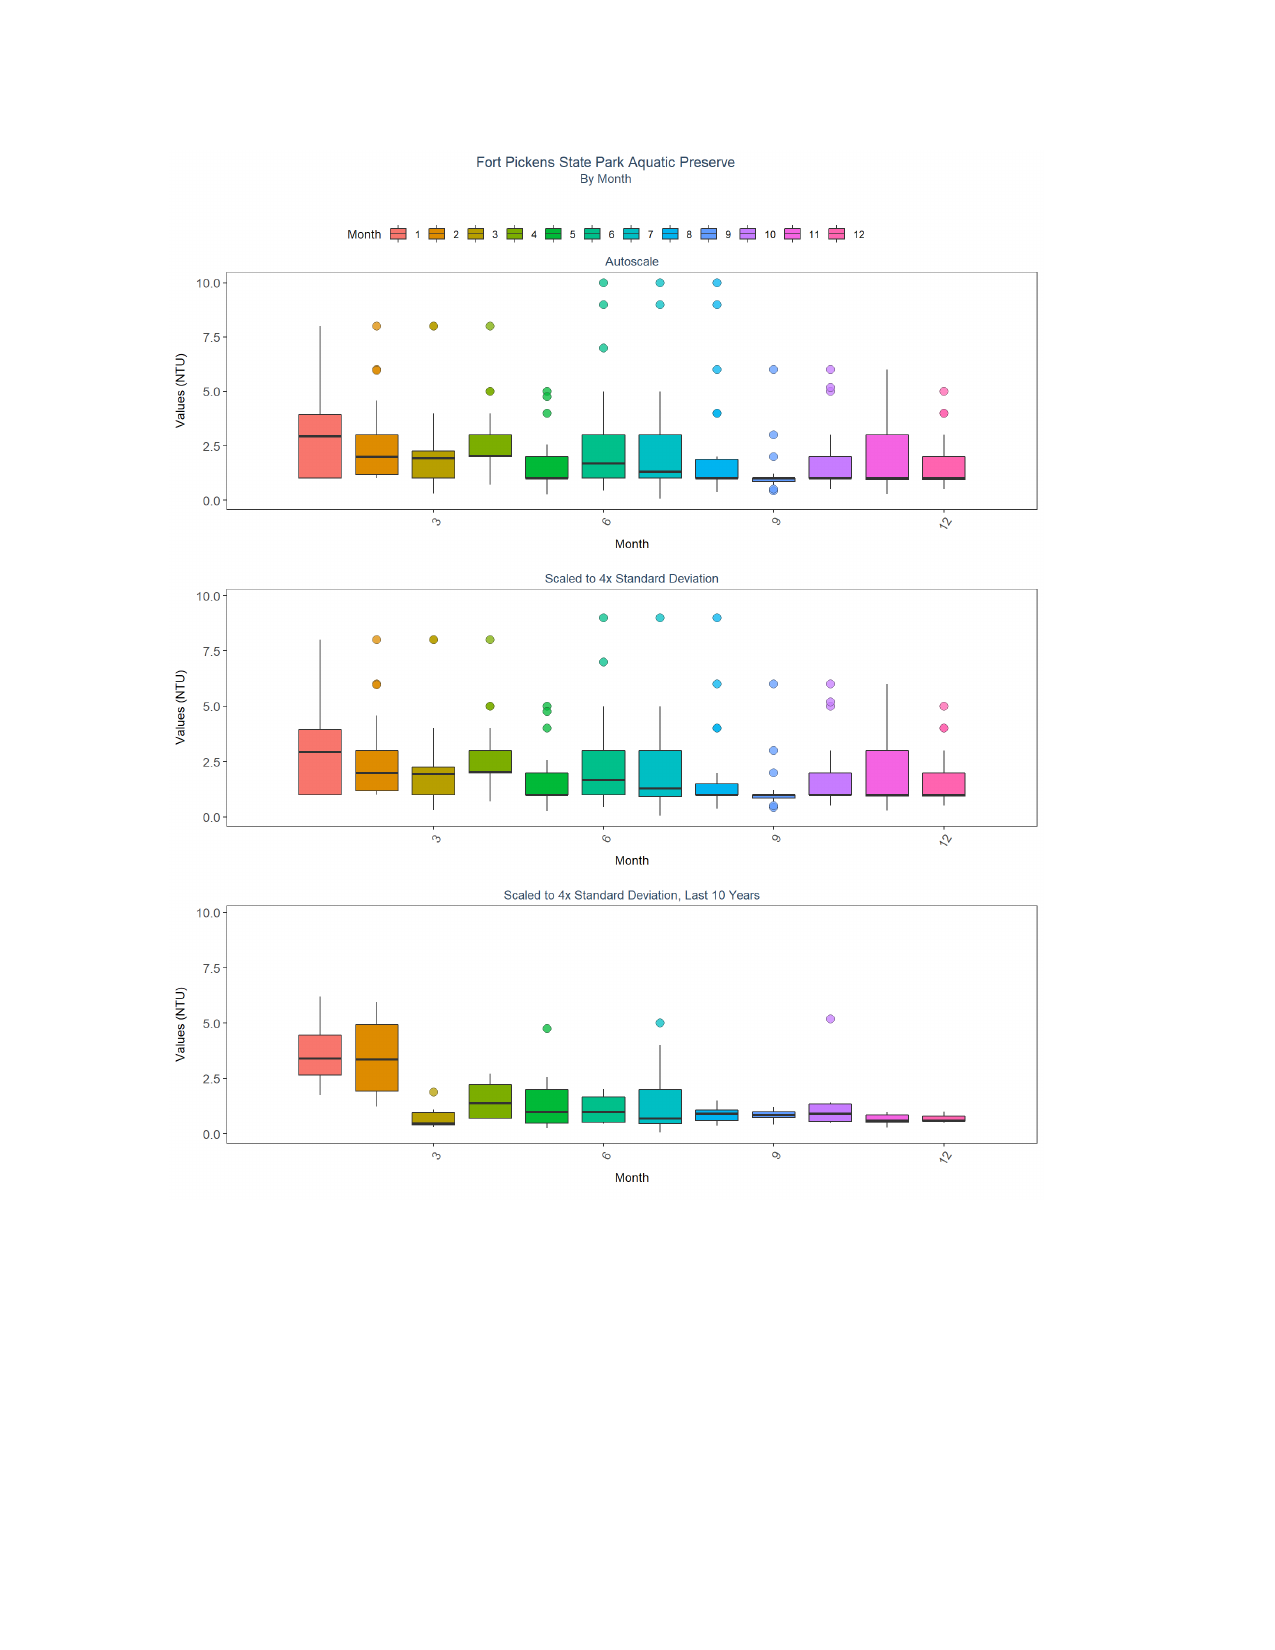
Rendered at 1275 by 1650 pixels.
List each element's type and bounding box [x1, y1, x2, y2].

picture [168, 150, 1044, 1200]
